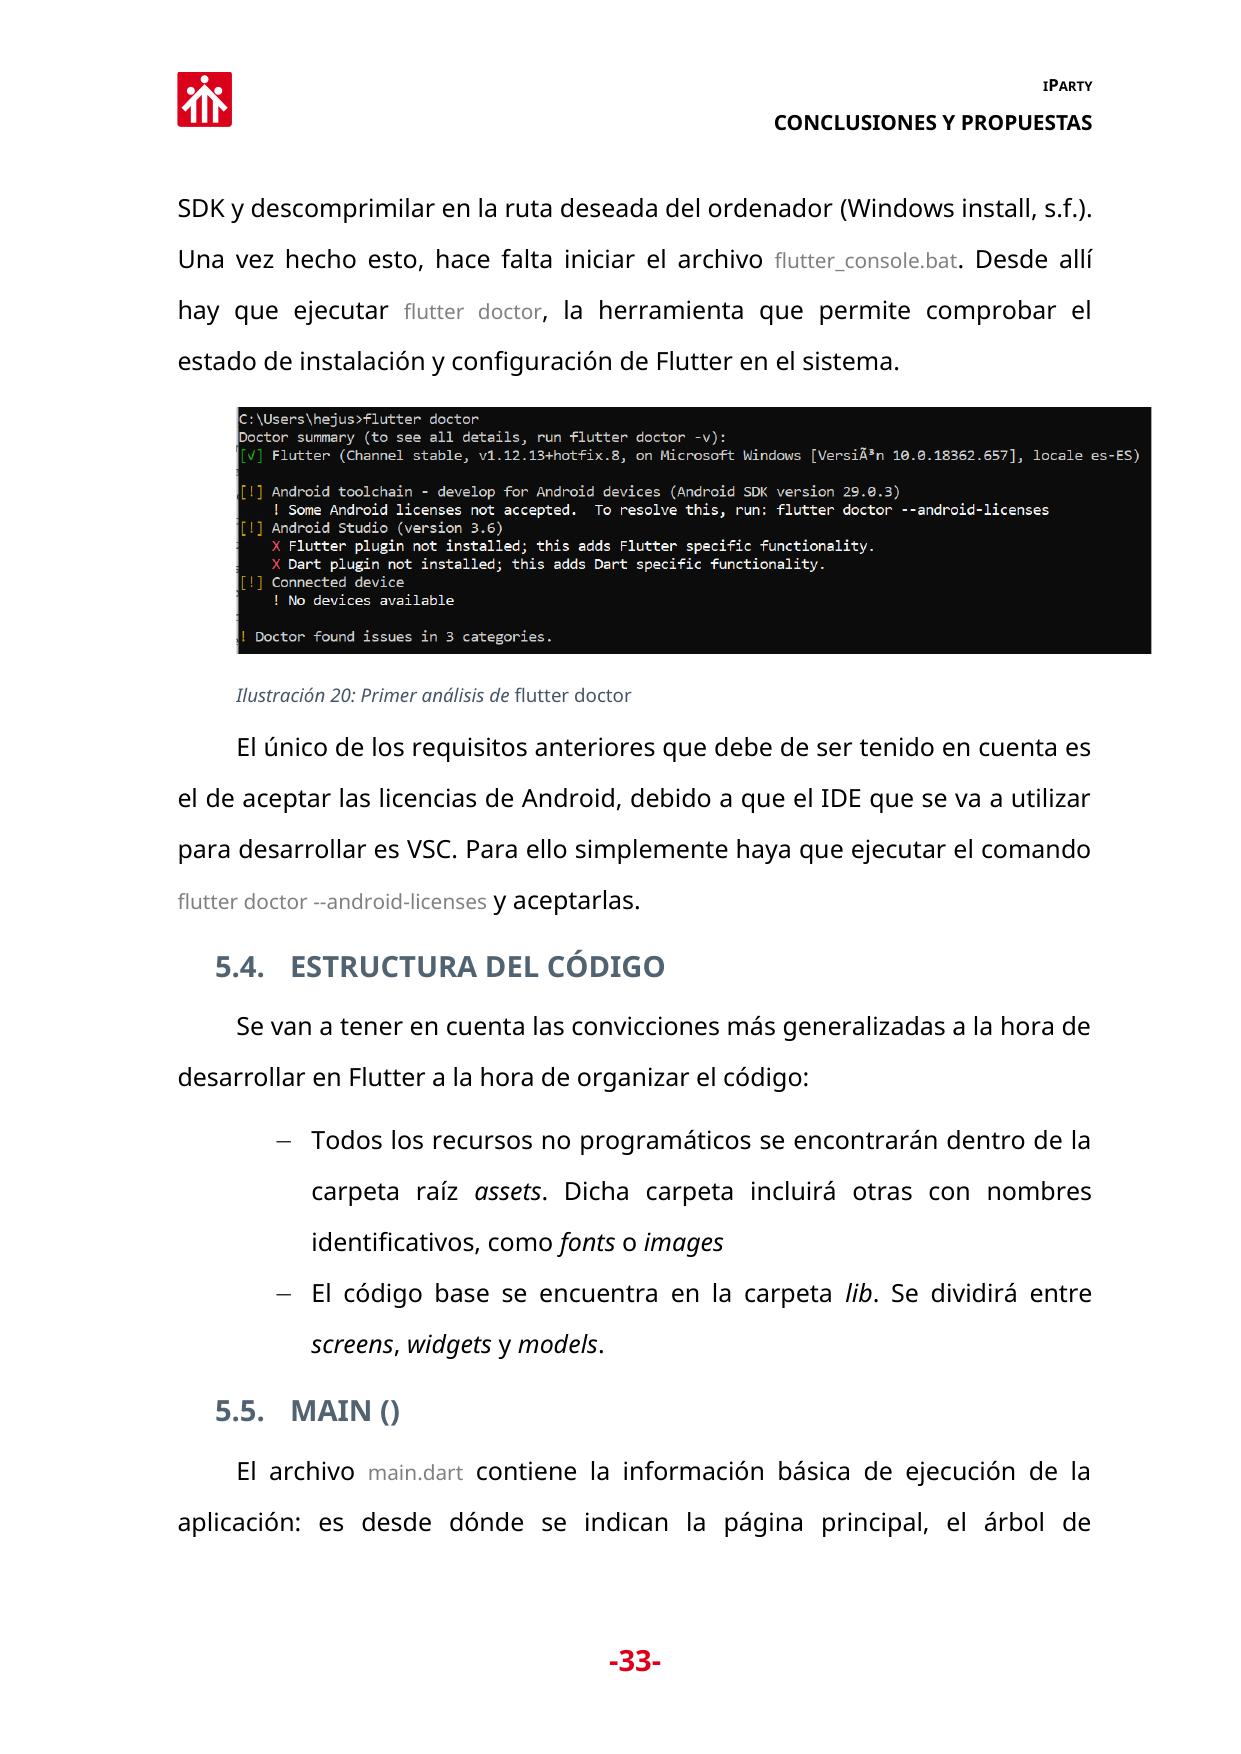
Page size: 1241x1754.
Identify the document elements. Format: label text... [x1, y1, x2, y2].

text El único de los requisitos anteriores que debe de ser tenido en cuenta es el de aceptar las licencias de Android, debido a que el IDE que se va a utilizar para desarrollar es VSC. Para ello simplemente haya que ejecutar el comando flutter doctor --android-licenses y aceptarlas. [177, 729, 1092, 916]
list Todos los recursos no programáticos se encontrarán dentro de la carpeta raíz assets. Dicha carpeta incluirá otras con nombres identificativos, como fonts o images [274, 1123, 1092, 1259]
text Se van a tener en cuenta las convicciones más generalizadas a la hora de desarrollar en Flutter a la hora de organizar el código: [177, 1008, 1092, 1093]
list El código base se encuentra en la carpeta lib. Se dividirá entre screens, widgets y models. [274, 1276, 1092, 1361]
subtitle Main () [215, 1391, 1092, 1430]
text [177, 191, 1092, 378]
subtitle Estructura del código [215, 946, 1092, 986]
picture [236, 407, 1152, 654]
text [177, 1453, 1092, 1538]
picture [177, 72, 232, 127]
